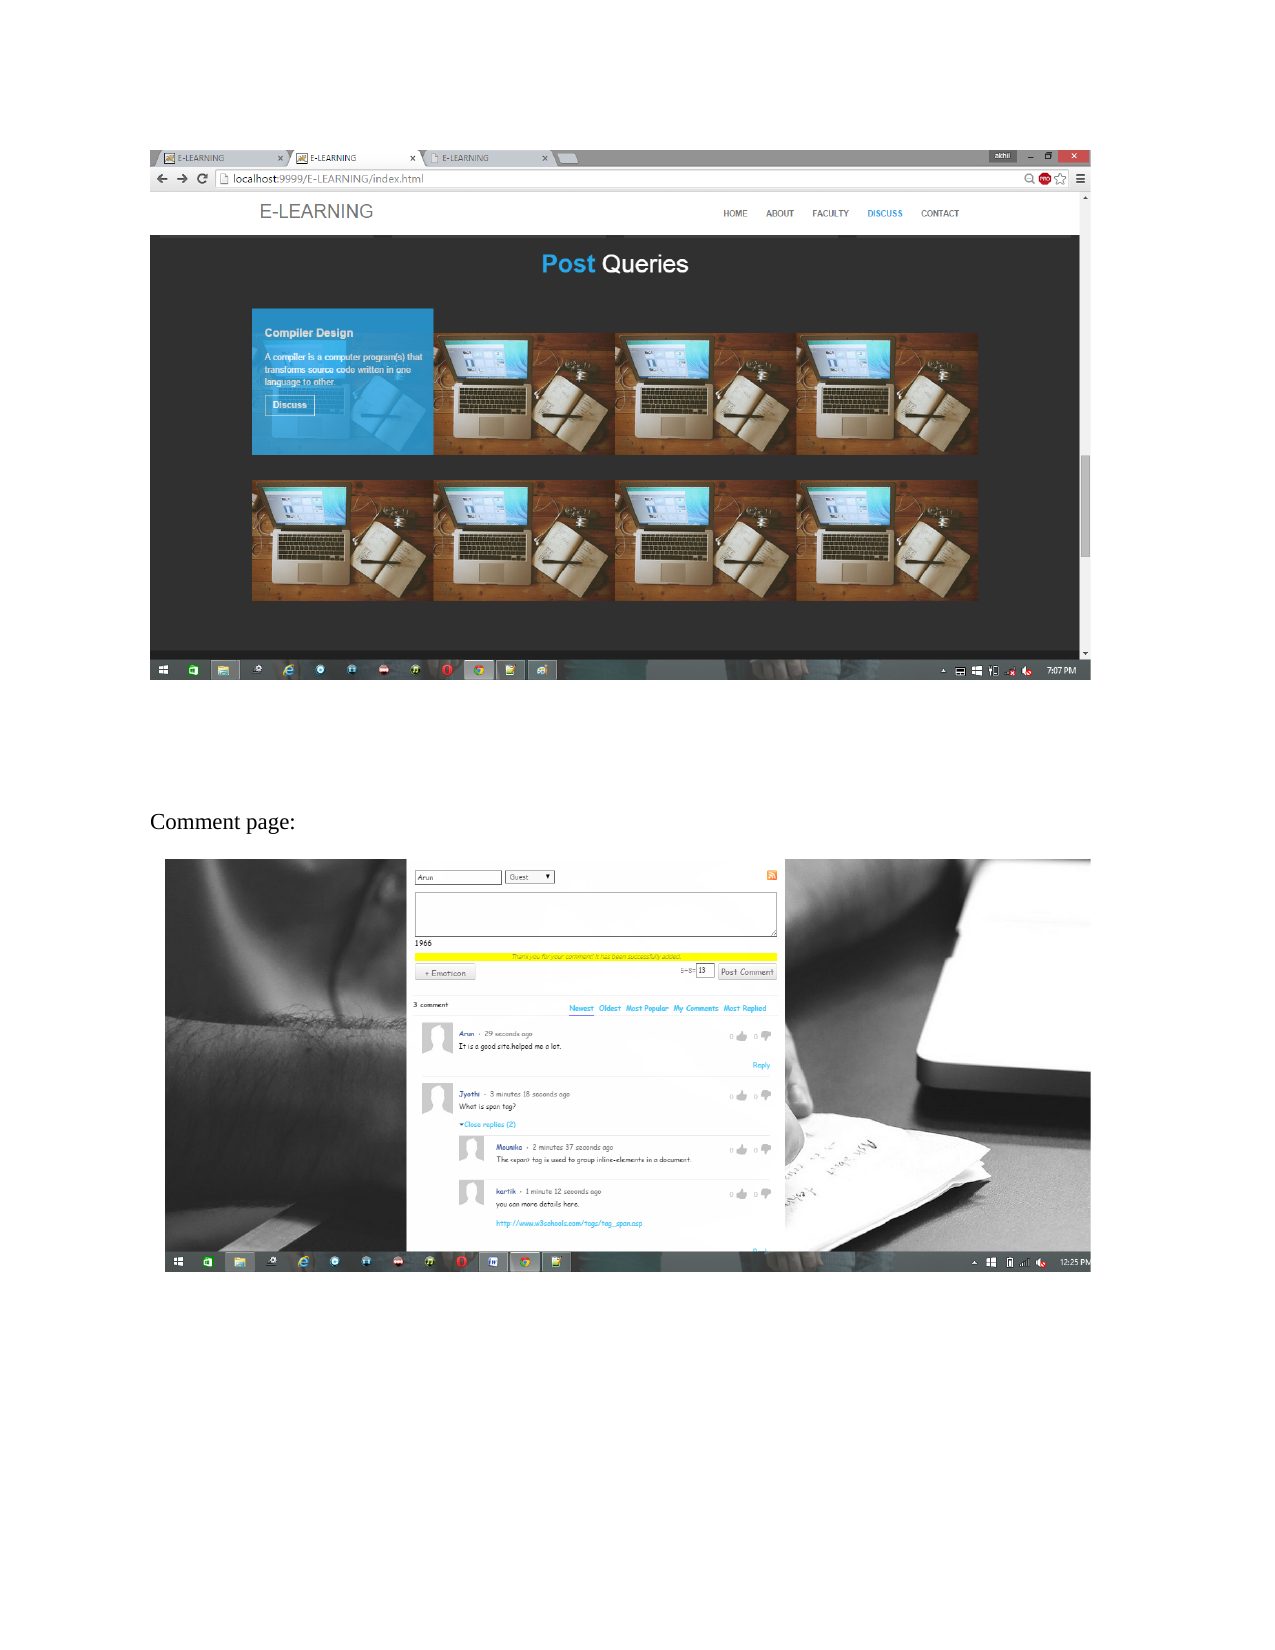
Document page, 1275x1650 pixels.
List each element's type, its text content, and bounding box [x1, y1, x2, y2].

text Comment page: [150, 808, 1125, 835]
picture [150, 859, 1091, 1390]
picture [150, 150, 1091, 680]
